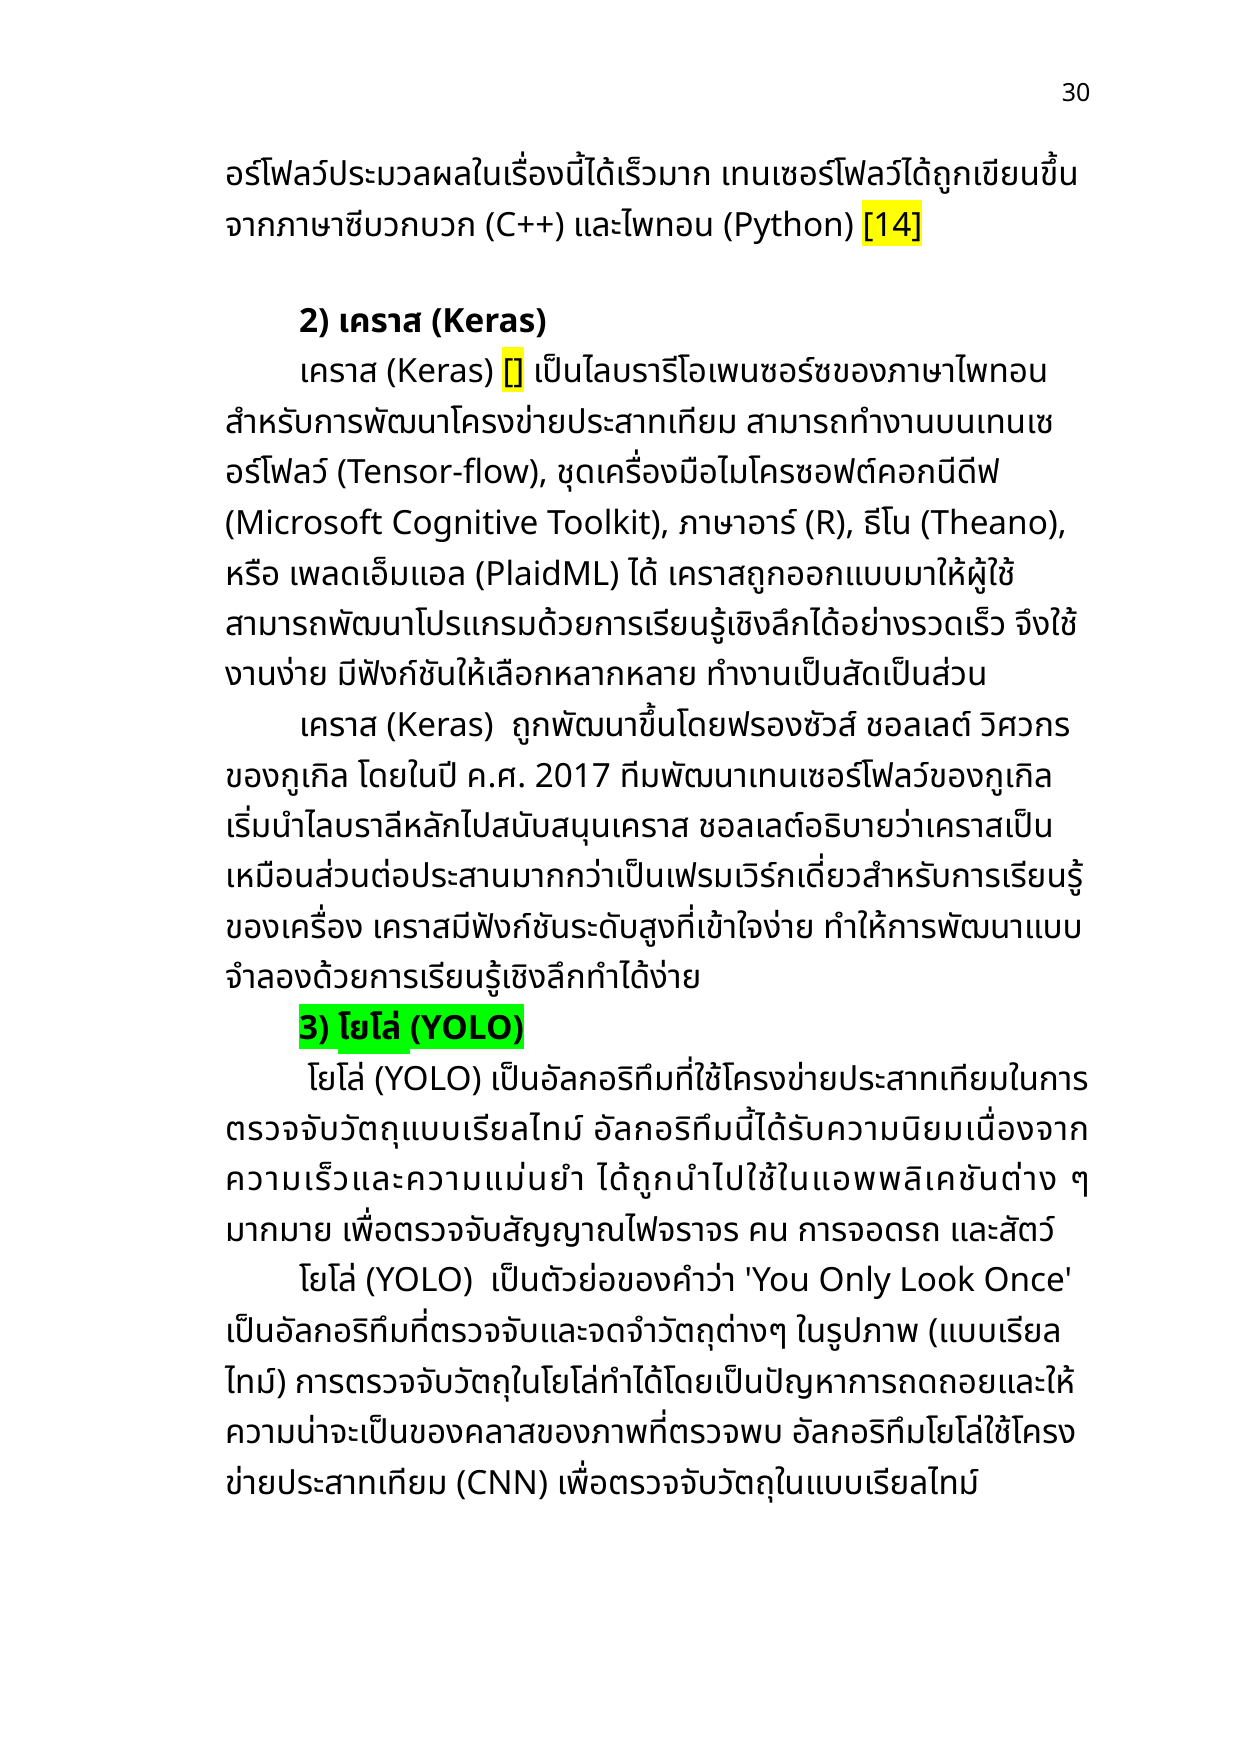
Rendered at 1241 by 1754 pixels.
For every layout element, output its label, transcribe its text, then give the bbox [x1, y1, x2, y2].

text โยโล่ (YOLO) เป็นอัลกอริทึมที่ใช้โครงข่ายประสาทเทียมในการตรวจจับวัตถุแบบเรียลไทม์ อัลกอริทึมนี้ได้รับความนิยมเนื่องจากความเร็วและความแม่นยำ ได้ถูกนำไปใช้ในแอพพลิเคชันต่าง ๆมากมาย เพื่อตรวจจับสัญญาณไฟจราจร คน การจอดรถ และสัตว์ [225, 1054, 1090, 1256]
text 2) เคราส (Keras) [225, 296, 1090, 347]
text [225, 150, 1090, 251]
text โยโล่ (YOLO) เป็นตัวย่อของคำว่า 'You Only Look Once' เป็นอัลกอริทึมที่ตรวจจับและจดจำวัตถุต่างๆ ในรูปภาพ (แบบเรียลไทม์) การตรวจจับวัตถุในโยโล่ทำได้โดยเป็นปัญหาการถดถอยและให้ความน่าจะเป็นของคลาสของภาพที่ตรวจพบ อัลกอริทึมโยโล่ใช้โครงข่ายประสาทเทียม (CNN) เพื่อตรวจจับวัตถุในแบบเรียลไทม์ [225, 1256, 1090, 1509]
text เคราส (Keras) [] เป็นไลบรารีโอเพนซอร์ซของภาษาไพทอนสำหรับการพัฒนาโครงข่ายประสาทเทียม สามารถทำงานบนเทนเซอร์โฟลว์ (Tensor-flow), ชุดเครื่องมือไมโครซอฟต์คอกนีดีฟ (Microsoft Cognitive Toolkit), ภาษาอาร์ (R), ธีโน (Theano), หรือ เพลดเอ็มแอล (PlaidML) ได้ เคราสถูกออกแบบมาให้ผู้ใช้สามารถพัฒนาโปรแกรมด้วยการเรียนรู้เชิงลึกได้อย่างรวดเร็ว จึงใช้งานง่าย มีฟังก์ชันให้เลือกหลากหลาย ทำงานเป็นสัดเป็นส่วน [225, 347, 1090, 701]
text 3) โยโล่ (YOLO) [410, 1004, 1090, 1054]
text เคราส (Keras) ถูกพัฒนาขึ้นโดยฟรองซัวส์ ชอลเลต์ วิศวกรของกูเกิล โดยในปี ค.ศ. 2017 ทีมพัฒนาเทนเซอร์โฟลว์ของกูเกิลเริ่มนำไลบราลีหลักไปสนับสนุนเคราส ชอลเลต์อธิบายว่าเคราสเป็นเหมือนส่วนต่อประสานมากกว่าเป็นเฟรมเวิร์กเดี่ยวสำหรับการเรียนรู้ของเครื่อง เคราสมีฟังก์ชันระดับสูงที่เข้าใจง่าย ทำให้การพัฒนาแบบจำลองด้วยการเรียนรู้เชิงลึกทำได้ง่าย [225, 701, 1090, 1004]
text 3) โยโล่ (YOLO) [225, 1004, 338, 1054]
